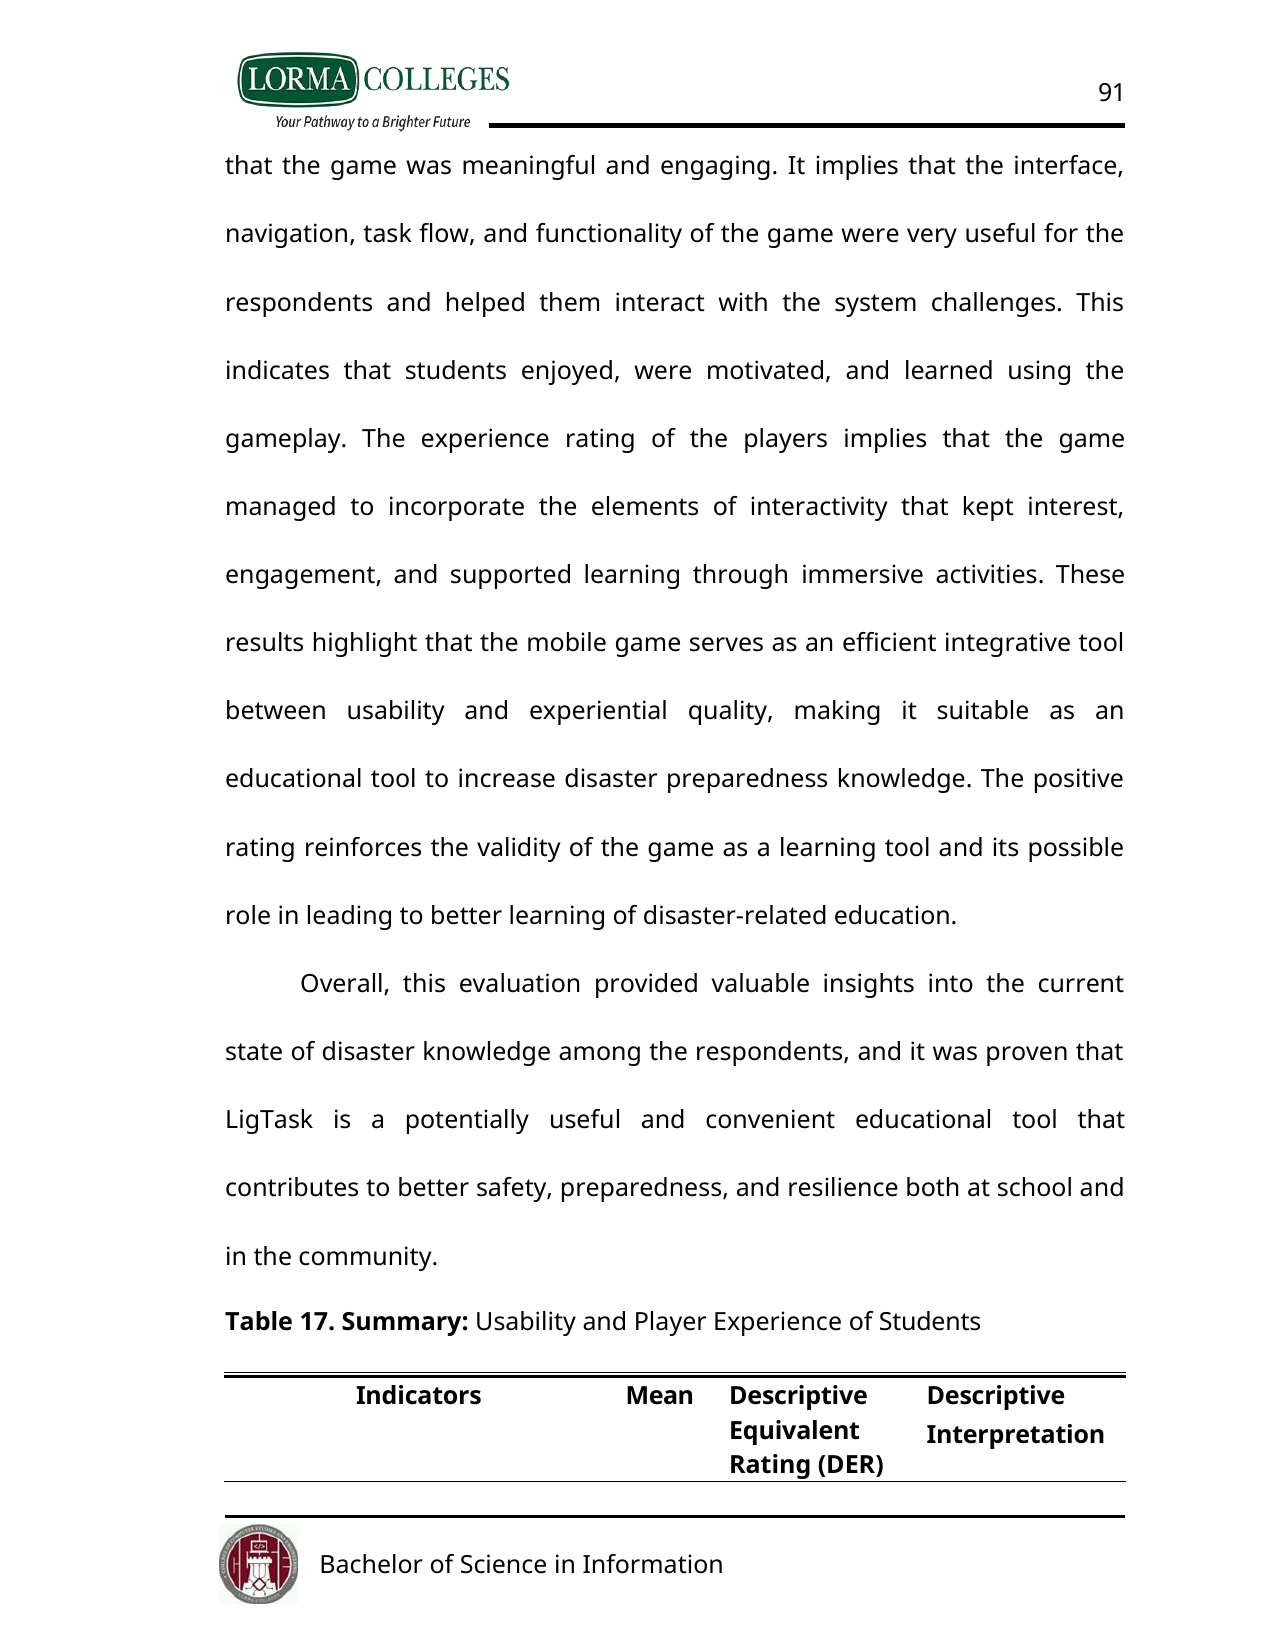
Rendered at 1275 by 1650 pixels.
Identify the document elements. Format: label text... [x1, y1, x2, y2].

picture [219, 1524, 298, 1604]
table_header Mean [591, 1378, 712, 1481]
table_header Descriptive Interpretation [911, 1378, 1126, 1481]
text that the game was meaningful and engaging. It implies that the interface, navigation, task flow, and functionality of the game were very useful for the respondents and helped them interact with the system challenges. This indicates that students enjoyed, were motivated, and learned using the gameplay. The experience rating of the players implies that the game managed to incorporate the elements of interactivity that kept interest, engagement, and supported learning through immersive activities. These results highlight that the mobile game serves as an efficient integrative tool between usability and experiential quality, making it suitable as an educational tool to increase disaster preparedness knowledge. The positive rating reinforces the validity of the game as a learning tool and its possible role in leading to better learning of disaster-related education. [225, 148, 1125, 931]
table_header Indicators [224, 1378, 591, 1481]
text Overall, this evaluation provided valuable insights into the current state of disaster knowledge among the respondents, and it was proven that LigTask is a potentially useful and convenient educational tool that contributes to better safety, preparedness, and resilience both at school and in the community. [225, 966, 1125, 1272]
table_header Descriptive Equivalent Rating (DER) [712, 1378, 911, 1481]
text Table 17. Summary: Usability and Player Experience of Students [225, 1306, 1162, 1336]
picture [225, 41, 521, 148]
